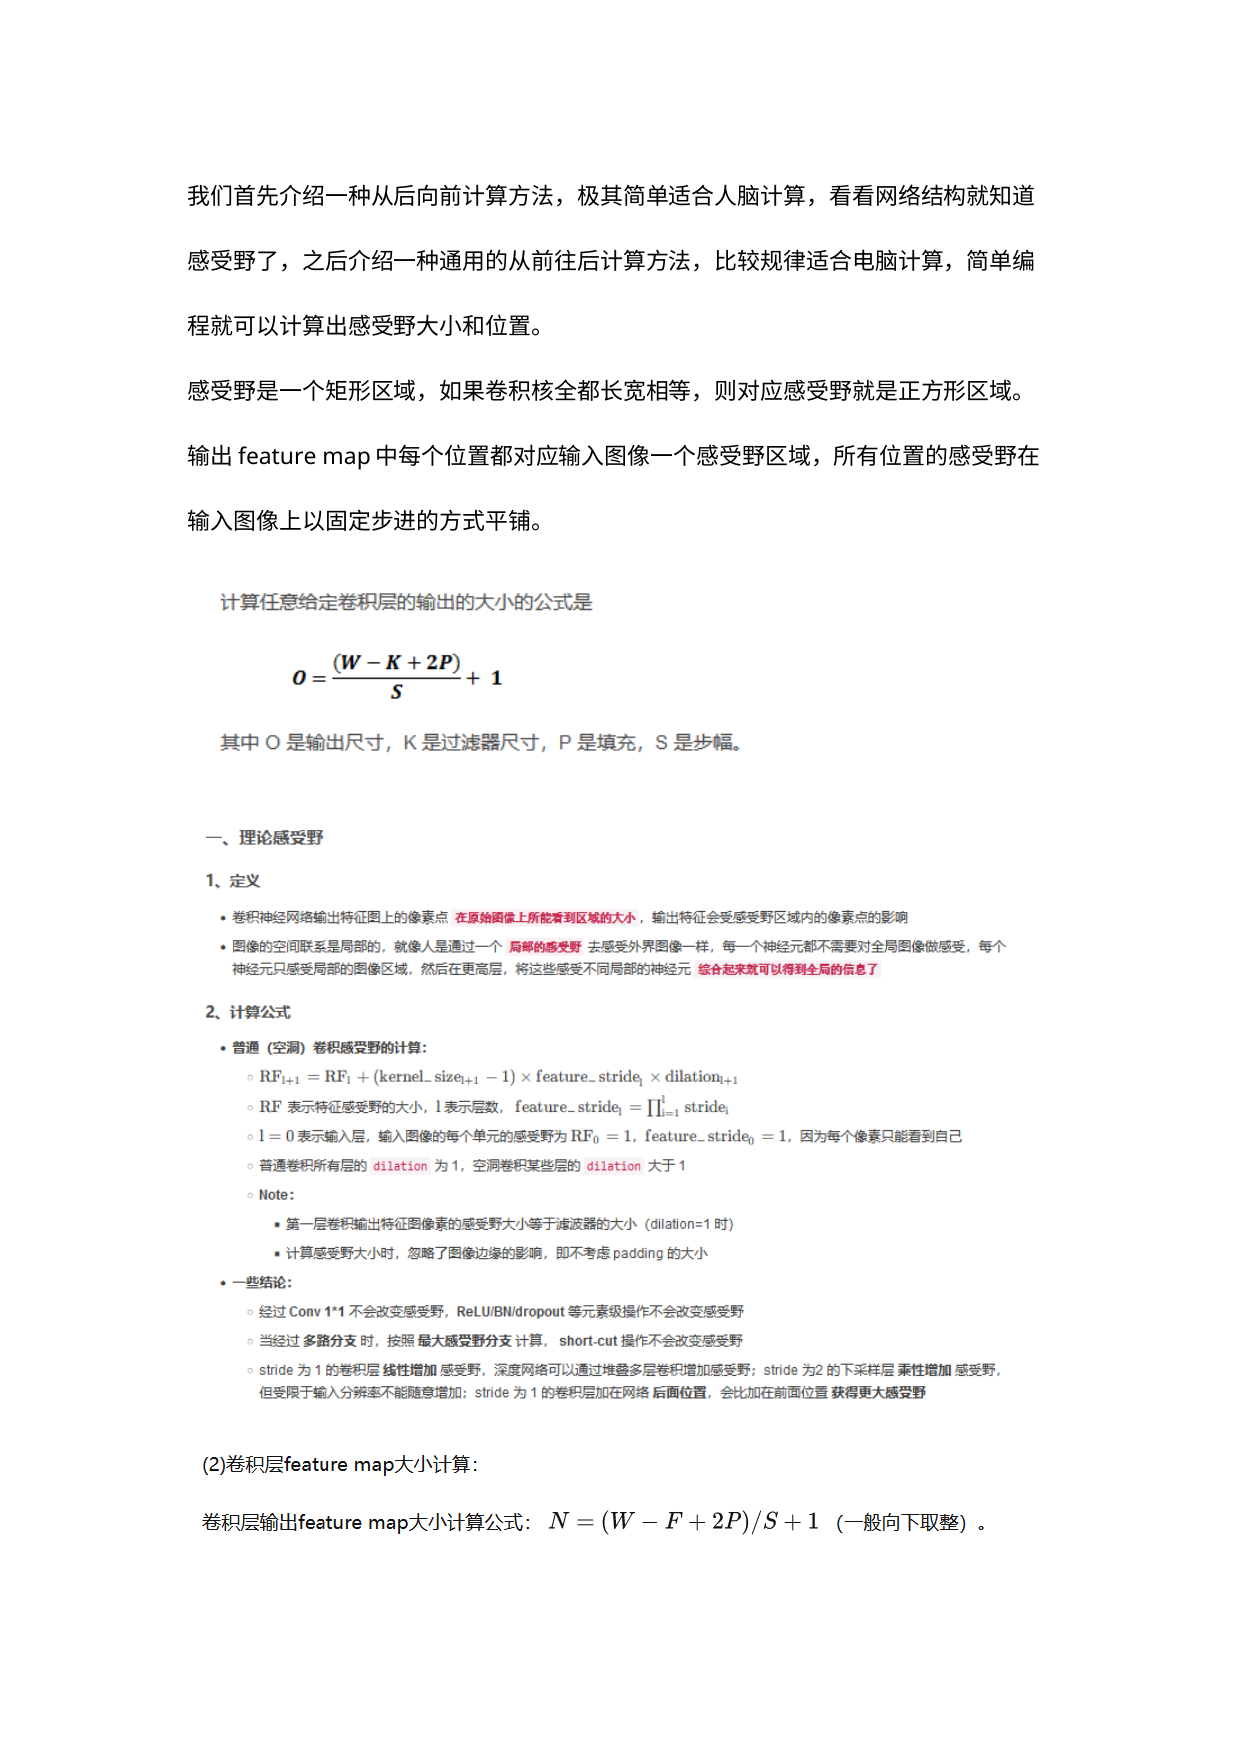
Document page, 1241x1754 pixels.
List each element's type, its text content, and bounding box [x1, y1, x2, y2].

text 我们首先介绍一种从后向前计算方法，极其简单适合人脑计算，看看网络结构就知道感受野了，之后介绍一种通用的从前往后计算方法，比较规律适合电脑计算，简单编程就可以计算出感受野大小和位置。 [187, 162, 1053, 357]
picture [187, 820, 1013, 1421]
picture [187, 557, 930, 807]
picture [187, 1435, 1013, 1554]
text 感受野是一个矩形区域，如果卷积核全都长宽相等，则对应感受野就是正方形区域。输出feature map中每个位置都对应输入图像一个感受野区域，所有位置的感受野在输入图像上以固定步进的方式平铺。 [187, 357, 1053, 552]
